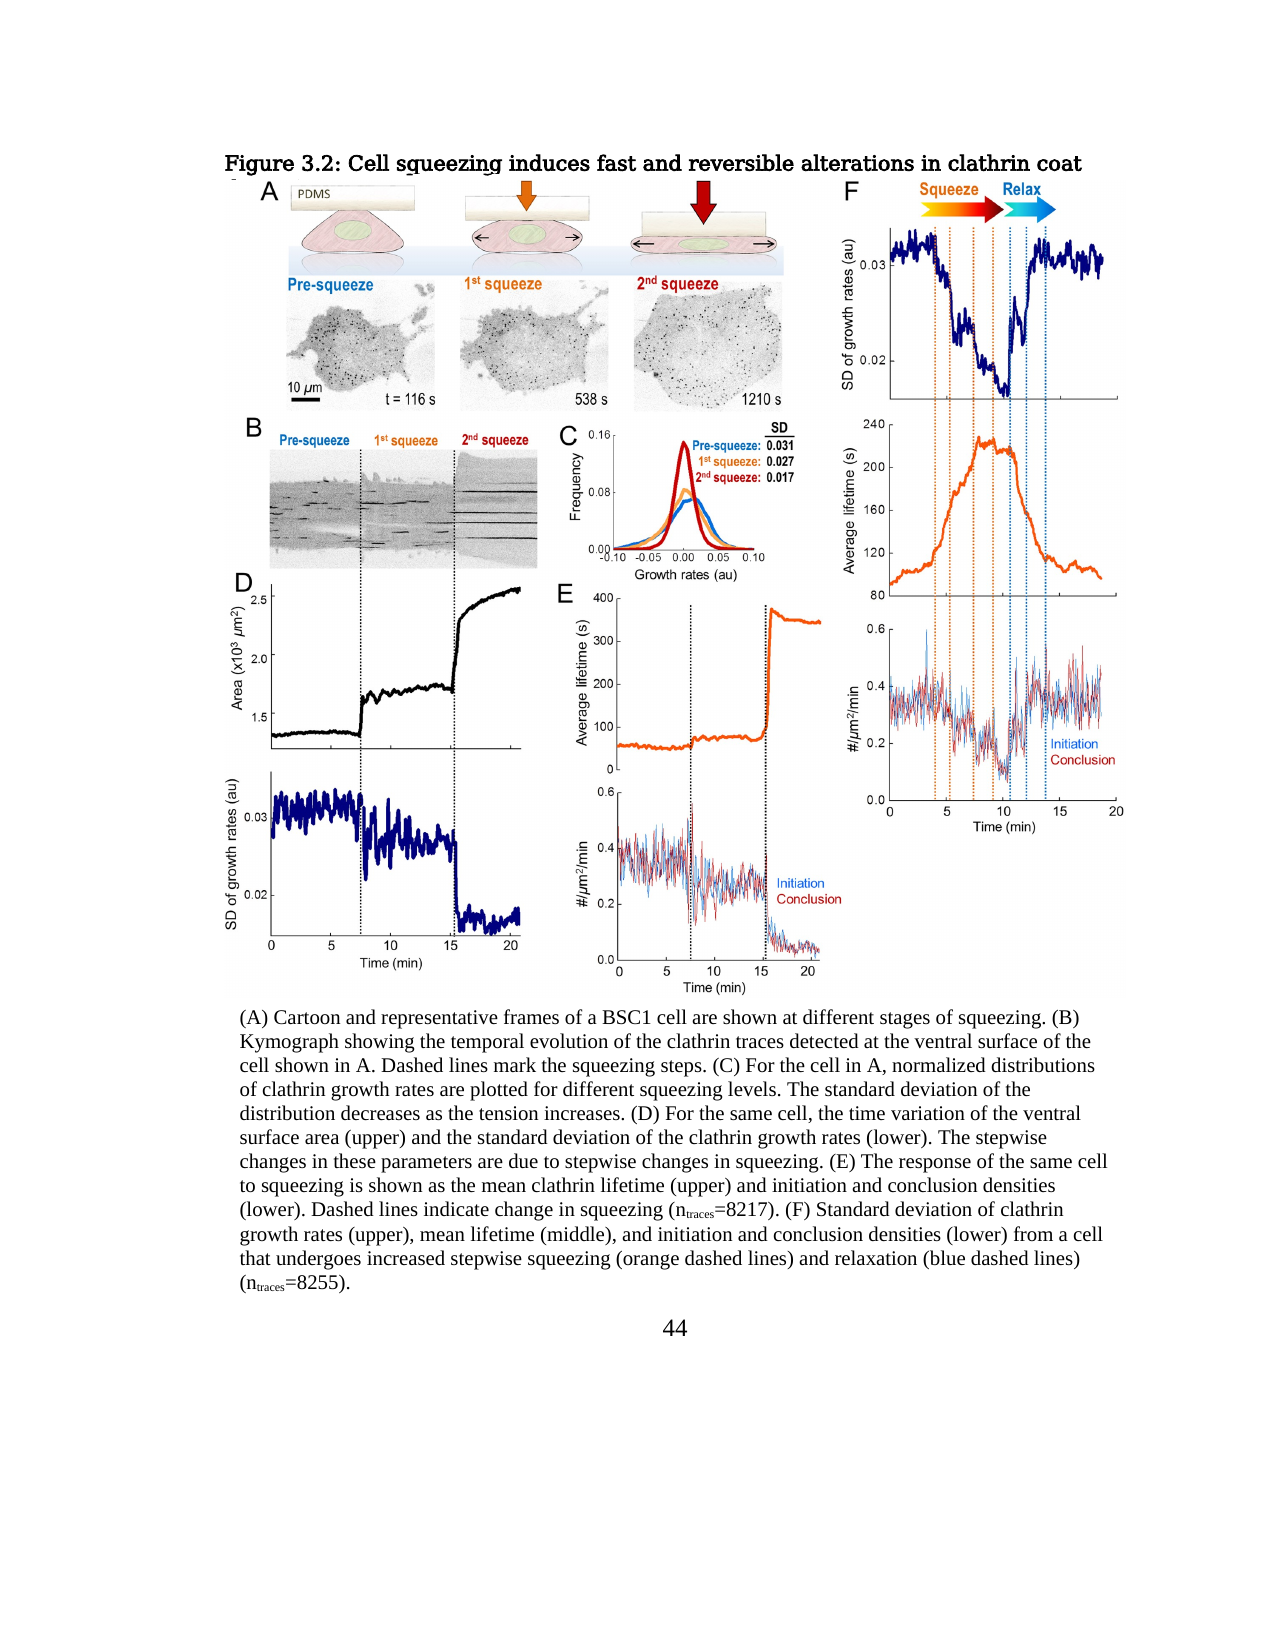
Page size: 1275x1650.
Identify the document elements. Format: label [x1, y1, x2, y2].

picture [224, 180, 1126, 997]
